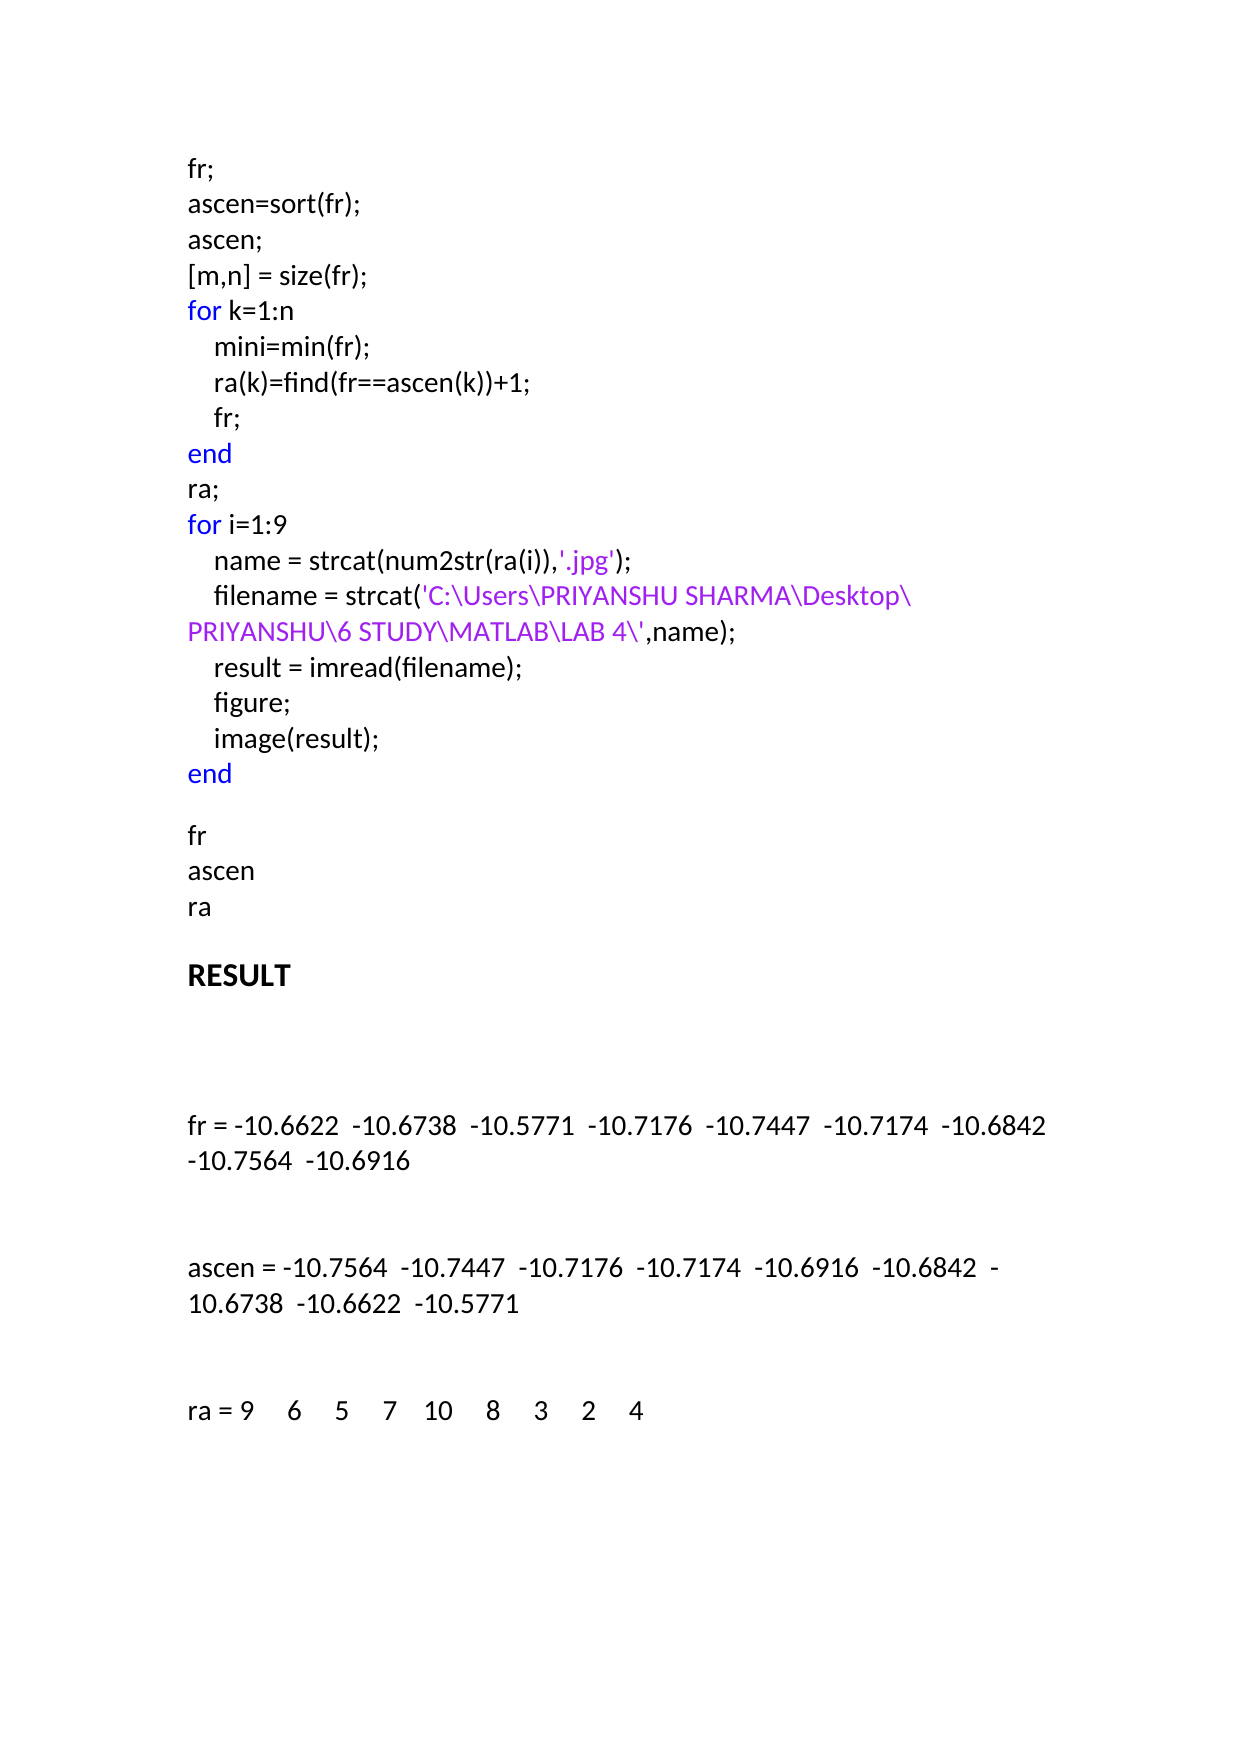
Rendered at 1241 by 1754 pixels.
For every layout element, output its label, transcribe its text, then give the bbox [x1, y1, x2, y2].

text fr; [187, 399, 1053, 435]
text fr; [187, 150, 1053, 186]
text ra(k)=find(fr==ascen(k))+1; [187, 364, 1053, 399]
text ascen [187, 852, 1053, 888]
text image(result); [187, 720, 1053, 756]
text ra [187, 888, 1053, 923]
text filename = strcat('C:\Users\PRIYANSHU SHARMA\Desktop\PRIYANSHU\6 STUDY\MATLAB\LAB 4\',name); [187, 577, 1053, 649]
text fr [187, 817, 1053, 852]
text ascen=sort(fr); [187, 186, 1053, 221]
list ascen = -10.7564 -10.7447 -10.7176 -10.7174 -10.6916 -10.6842 -10.6738 -10.6622 -10.5771 [187, 1249, 1053, 1321]
text mini=min(fr); [187, 328, 1053, 364]
text end [187, 756, 1053, 791]
text for i=1:9 [187, 506, 1053, 542]
text ascen; [187, 221, 1053, 257]
text ra; [187, 471, 1053, 506]
text figure; [187, 684, 1053, 720]
text for k=1:n [187, 292, 1053, 328]
text name = strcat(num2str(ra(i)),'.jpg'); [187, 542, 1053, 577]
list ra = 9 6 5 7 10 8 3 2 4 [187, 1392, 1053, 1427]
text result = imread(filename); [187, 649, 1053, 684]
list fr = -10.6622 -10.6738 -10.5771 -10.7176 -10.7447 -10.7174 -10.6842 -10.7564 -10.6916 [187, 1107, 1053, 1178]
list RESULT [187, 954, 1053, 995]
text end [187, 435, 1053, 471]
text [m,n] = size(fr); [187, 257, 1053, 292]
